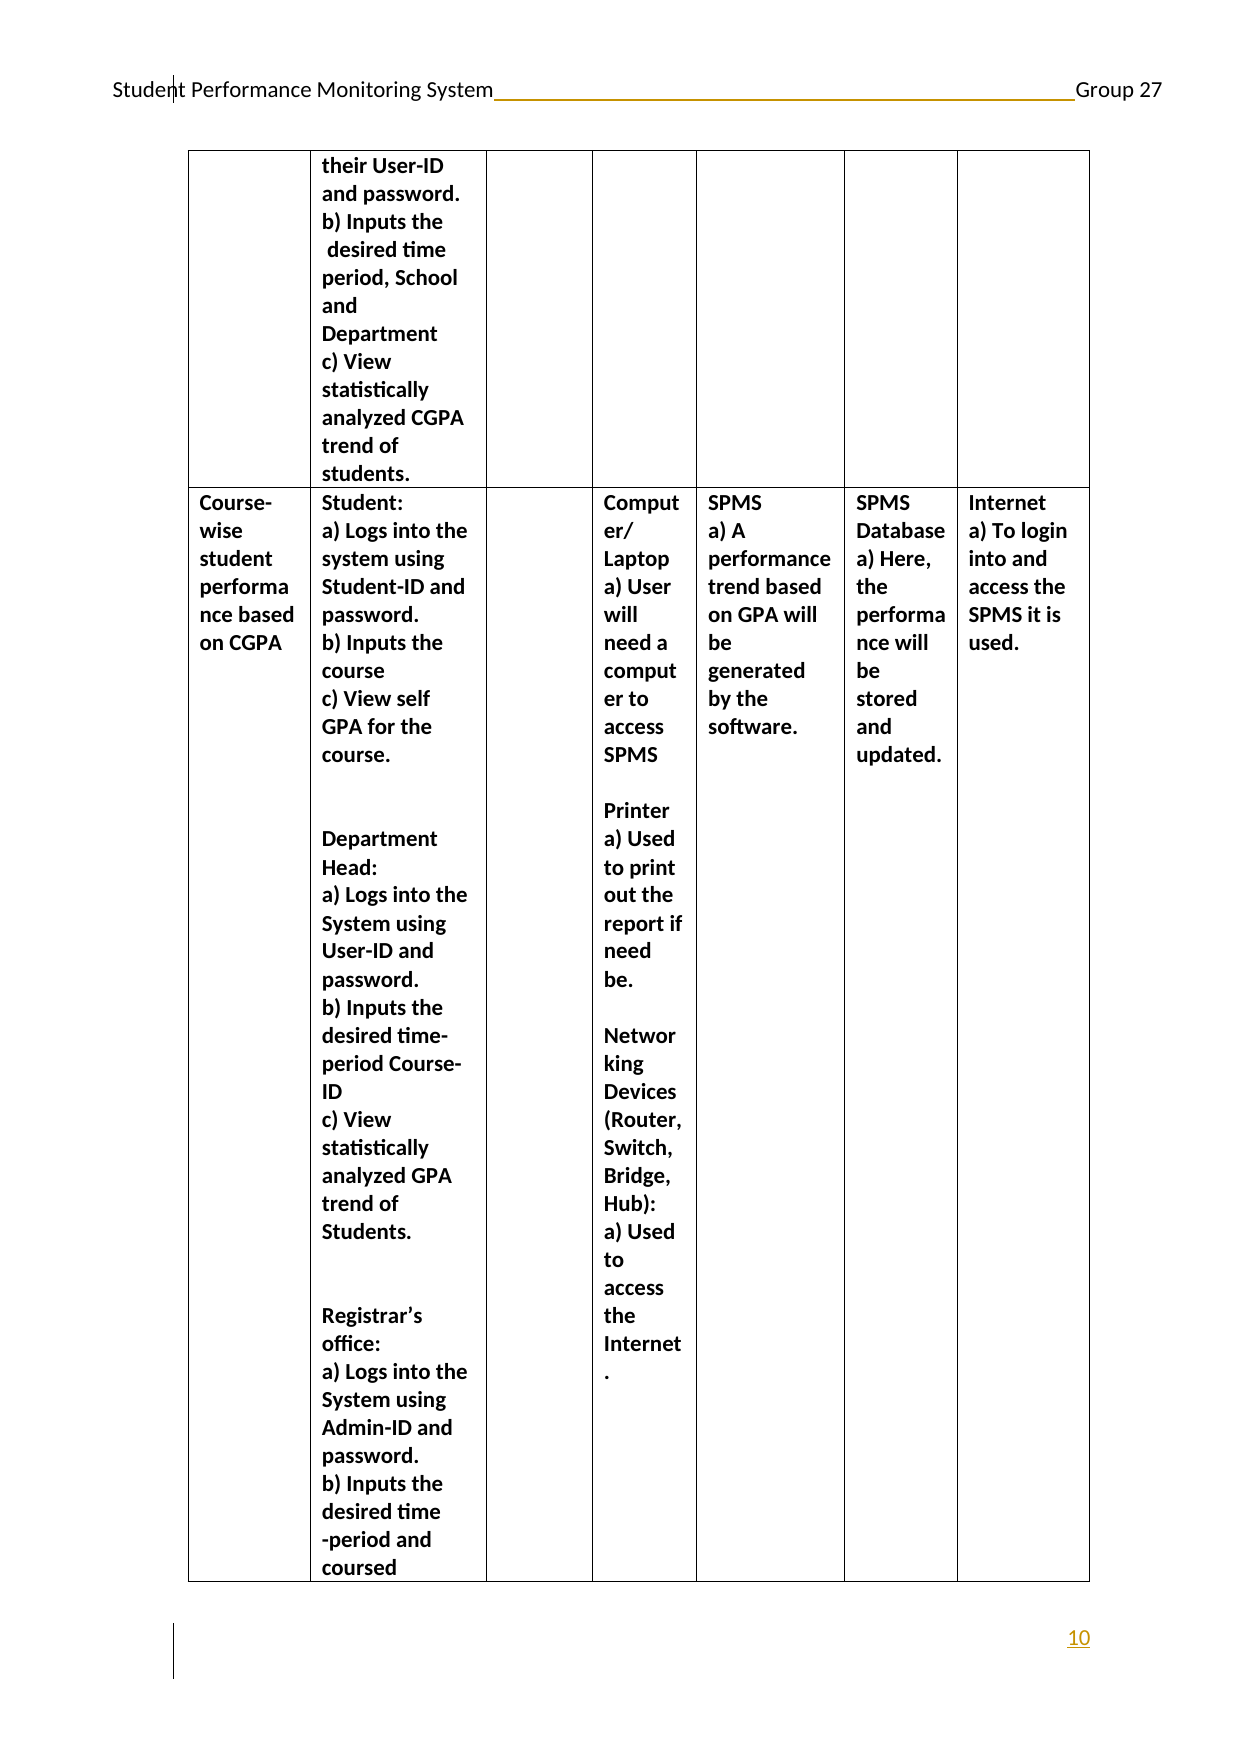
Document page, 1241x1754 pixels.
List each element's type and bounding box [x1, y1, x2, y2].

table_cell [311, 151, 486, 487]
table_cell [487, 488, 592, 1581]
table_cell [189, 151, 310, 487]
table_cell [697, 488, 844, 1581]
table_cell [845, 488, 957, 1581]
table_cell [958, 151, 1089, 487]
table_cell [958, 488, 1089, 1581]
table_cell [845, 151, 957, 487]
table_cell [189, 488, 310, 1581]
table_cell [593, 151, 696, 487]
table_cell [697, 151, 844, 487]
table_cell [311, 488, 486, 1581]
table_cell [487, 151, 592, 487]
table_cell [593, 488, 696, 1581]
